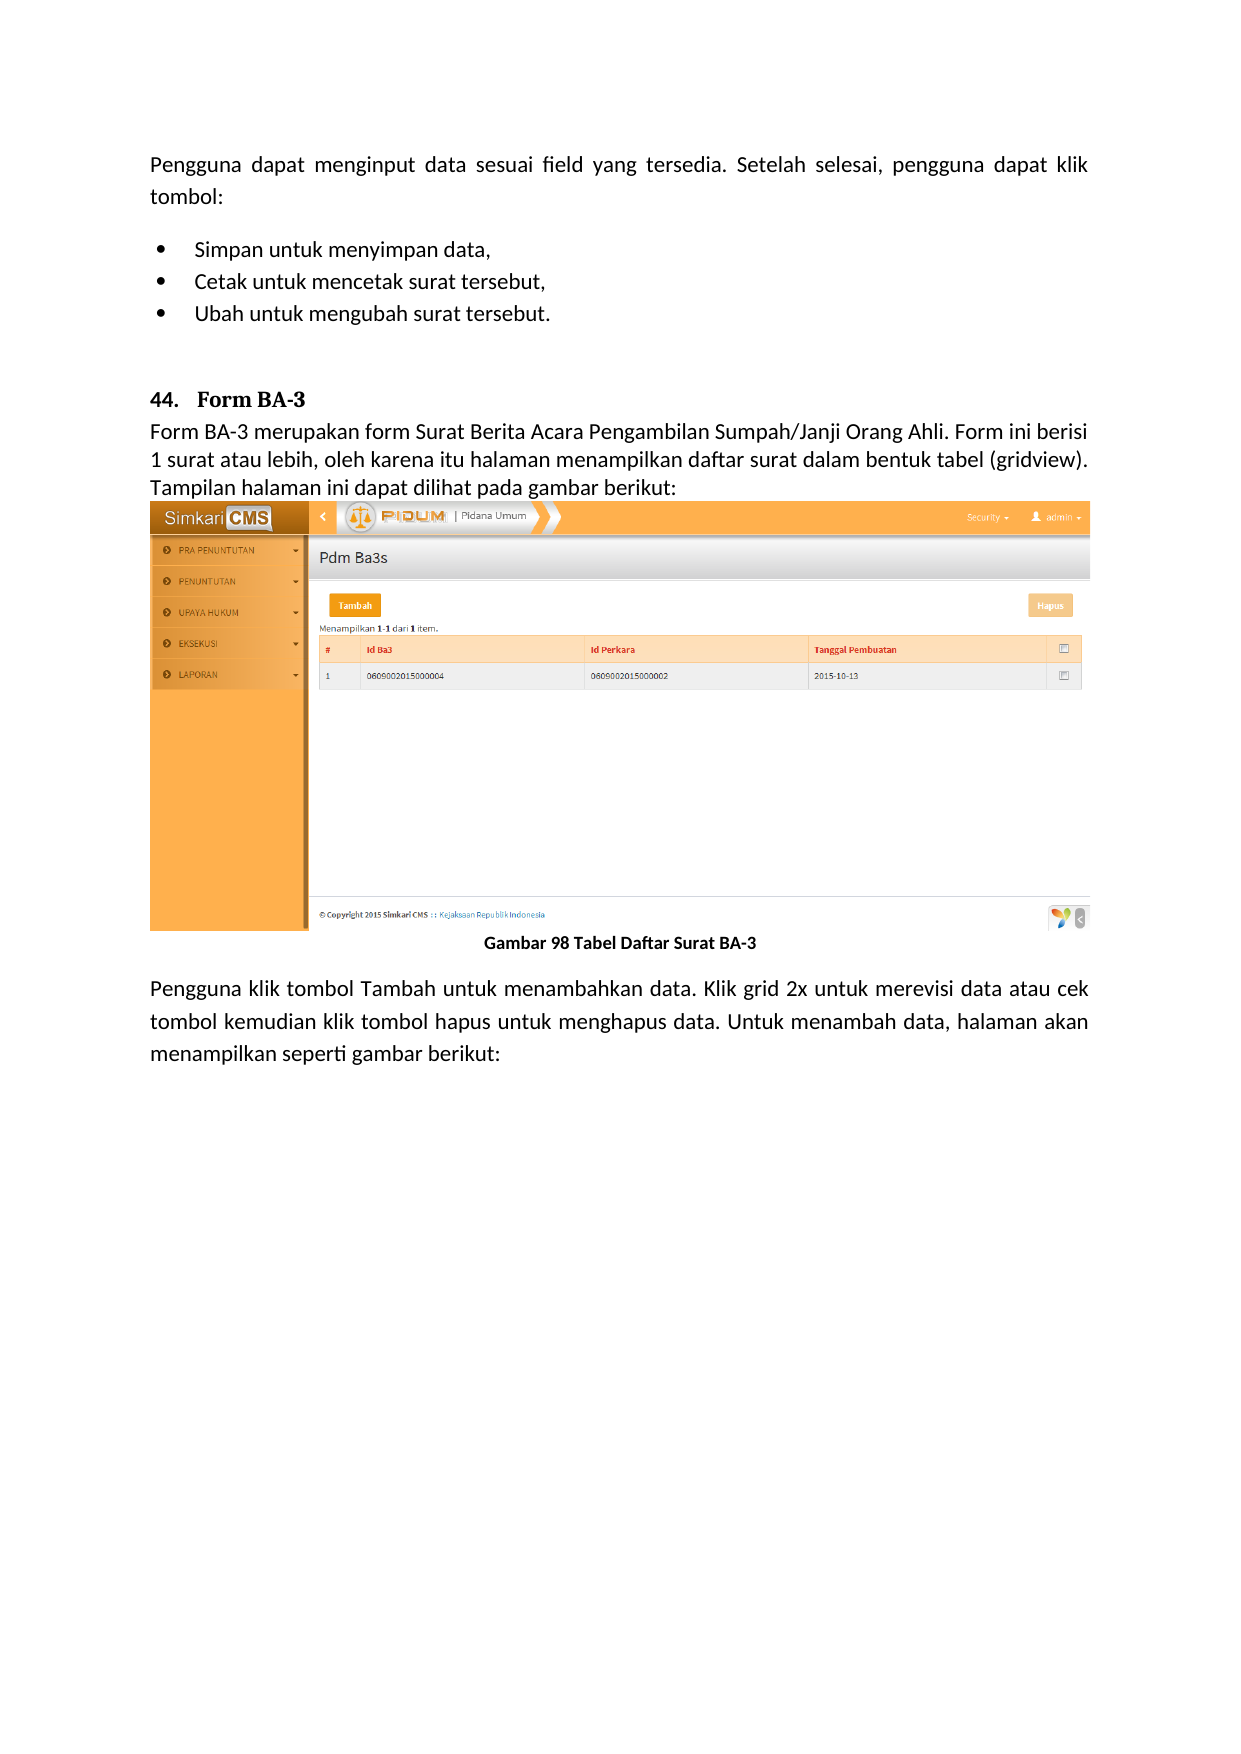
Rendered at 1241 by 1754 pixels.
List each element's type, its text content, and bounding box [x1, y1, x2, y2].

list Ubah untuk mengubah surat tersebut. [157, 299, 1090, 328]
text Pengguna dapat menginput data sesuai field yang tersedia. Setelah selesai, pengguna dapat klik tombol: [150, 150, 1090, 210]
subtitle Form BA-3 [150, 385, 1090, 413]
text Pengguna klik tombol Tambah untuk menambahkan data. Klik grid 2x untuk merevisi data atau cek tombol kemudian klik tombol hapus untuk menghapus data. Untuk menambah data, halaman akan menampilkan seperti gambar berikut: [150, 974, 1090, 1067]
text Gambar 98 Tabel Daftar Surat BA-3 [150, 931, 1090, 954]
picture [150, 501, 1091, 931]
list Simpan untuk menyimpan data, [157, 235, 1090, 263]
text Form BA-3 merupakan form Surat Berita Acara Pengambilan Sumpah/Janji Orang Ahli. Form ini berisi 1 surat atau lebih, oleh karena itu halaman menampilkan daftar surat dalam bentuk tabel (gridview). Tampilan halaman ini dapat dilihat pada gambar berikut: [150, 417, 1090, 501]
list Cetak untuk mencetak surat tersebut, [157, 267, 1090, 295]
